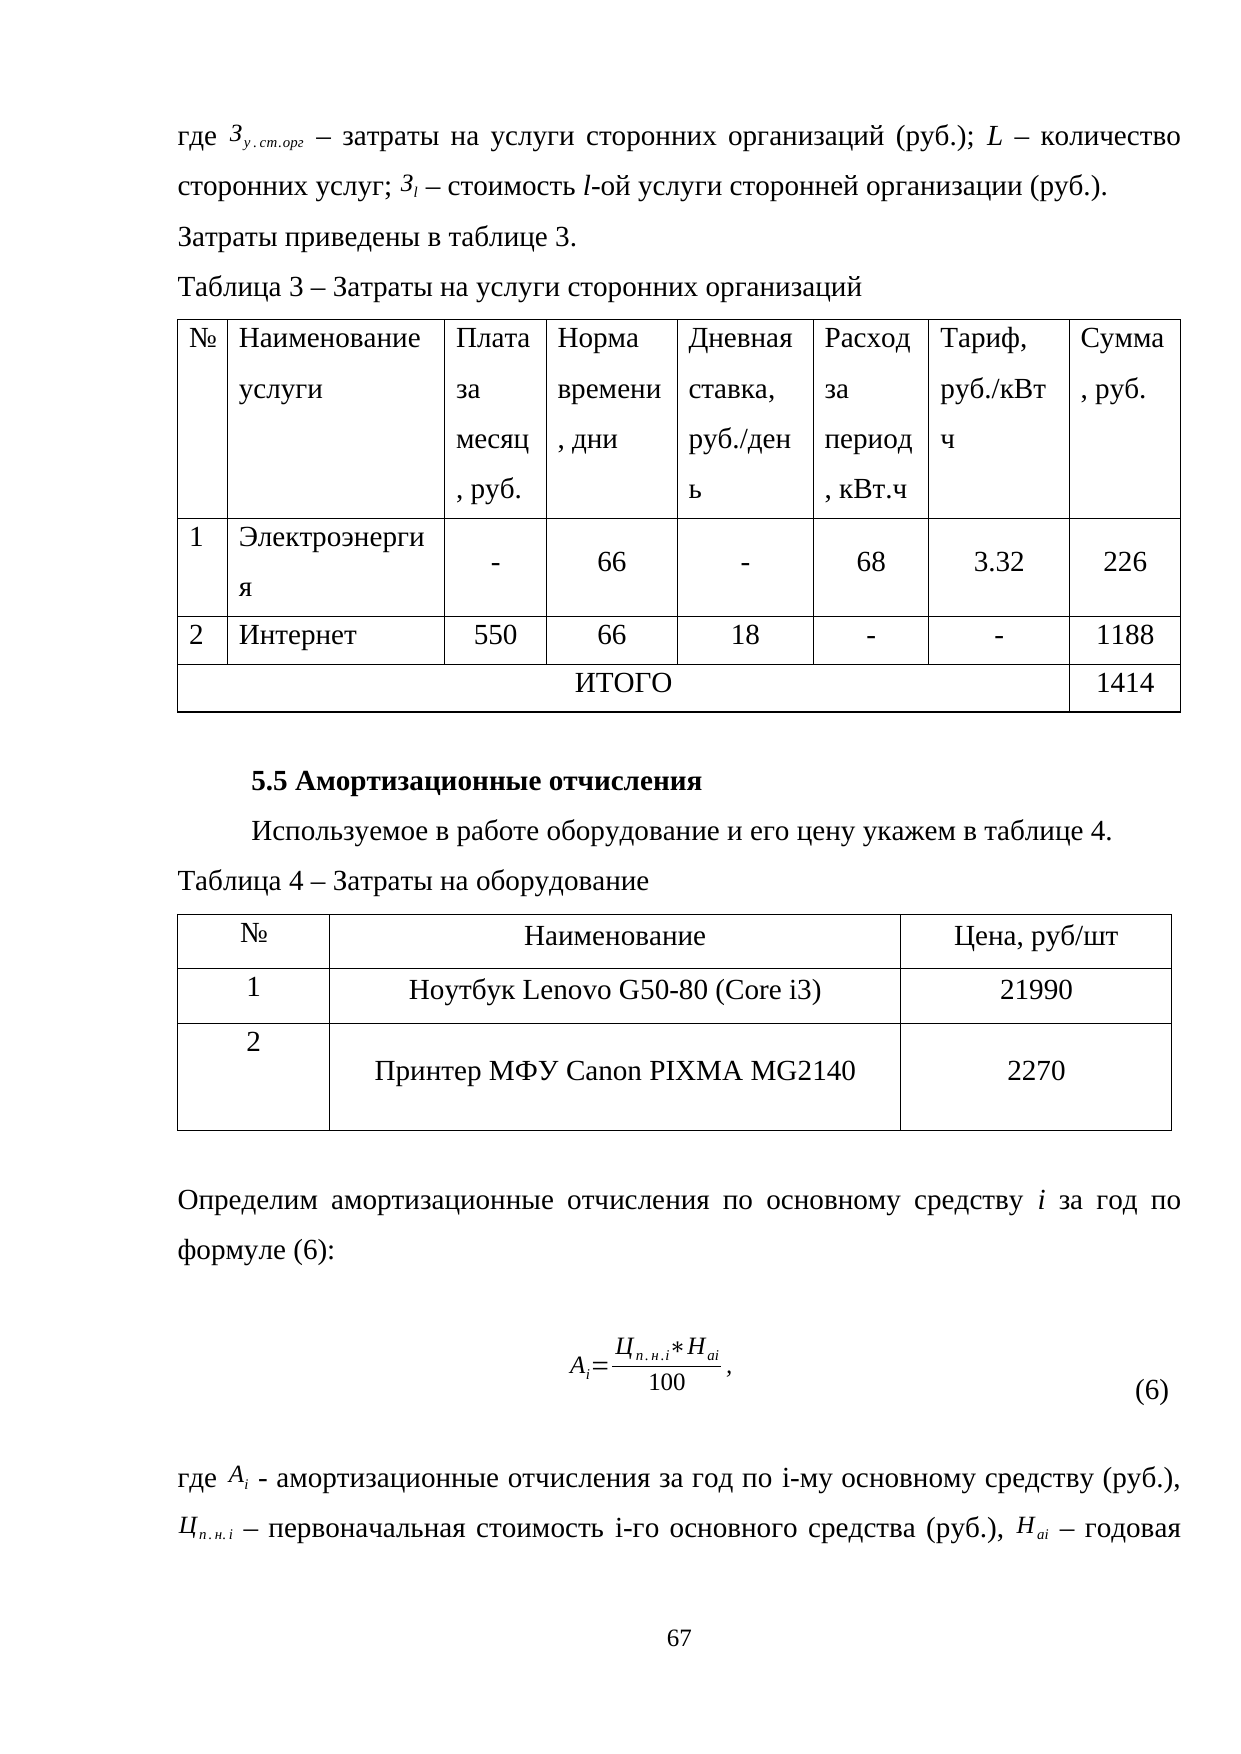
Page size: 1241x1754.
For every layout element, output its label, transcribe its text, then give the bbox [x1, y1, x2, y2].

table_cell Ноутбук Lenovo G50-80 (Core i3) [330, 969, 900, 1023]
table_header Норма времени, дни [547, 320, 677, 518]
table_header Расход за период, кВт.ч [814, 320, 928, 518]
table_cell - [678, 519, 813, 616]
table_cell - [929, 617, 1069, 664]
table_cell 1 [178, 519, 227, 616]
table_cell Интернет [228, 617, 444, 664]
table_header Наименование [330, 915, 900, 968]
table_cell 2270 [901, 1024, 1171, 1130]
table_cell 2 [178, 617, 227, 664]
table_cell 226 [1070, 519, 1180, 616]
table_cell 1414 [1070, 665, 1180, 711]
table_header Наименование услуги [228, 320, 444, 518]
table_header Цена, руб/шт [901, 915, 1171, 968]
table_header [177, 1333, 1122, 1460]
text Используемое в работе оборудование и его цену укажем в таблице 4. [177, 813, 1181, 847]
table_header (6) [1122, 1333, 1180, 1460]
text где – затраты на услуги сторонних организаций (руб.); L – количество сторонних услуг; – стоимость l-ой услуги сторонней организации (руб.). [177, 118, 1181, 202]
table_cell 1 [178, 969, 329, 1023]
table_cell Принтер МФУ Canon PIXMA MG2140 [330, 1024, 900, 1130]
table_header № [178, 915, 329, 968]
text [177, 1460, 1181, 1545]
table_cell 66 [547, 617, 677, 664]
table_cell 18 [678, 617, 813, 664]
table_header Плата за месяц, руб. [445, 320, 546, 518]
table_cell 1188 [1070, 617, 1180, 664]
table_header Тариф, руб./кВтч [929, 320, 1069, 518]
text Определим амортизационные отчисления по основному средству i за год по формуле (6): [177, 1182, 1181, 1266]
table_cell 2 [178, 1024, 329, 1130]
table_header № [178, 320, 227, 518]
text 5.5 Амортизационные отчисления [177, 763, 1181, 796]
table_header Дневная ставка, руб./день [678, 320, 813, 518]
text Затраты приведены в таблице 3. [177, 219, 1181, 252]
text Таблица 3 – Затраты на услуги сторонних организаций [177, 269, 1181, 303]
table_cell 21990 [901, 969, 1171, 1023]
table_cell ИТОГО [178, 665, 1069, 711]
table_cell 550 [445, 617, 546, 664]
table_cell 66 [547, 519, 677, 616]
table_cell Электроэнергия [228, 519, 444, 616]
table_cell - [445, 519, 546, 616]
table_cell - [814, 617, 928, 664]
table_header Сумма, руб. [1070, 320, 1180, 518]
table_cell 3.32 [929, 519, 1069, 616]
table_cell 68 [814, 519, 928, 616]
text Таблица 4 – Затраты на оборудование [177, 863, 1181, 897]
